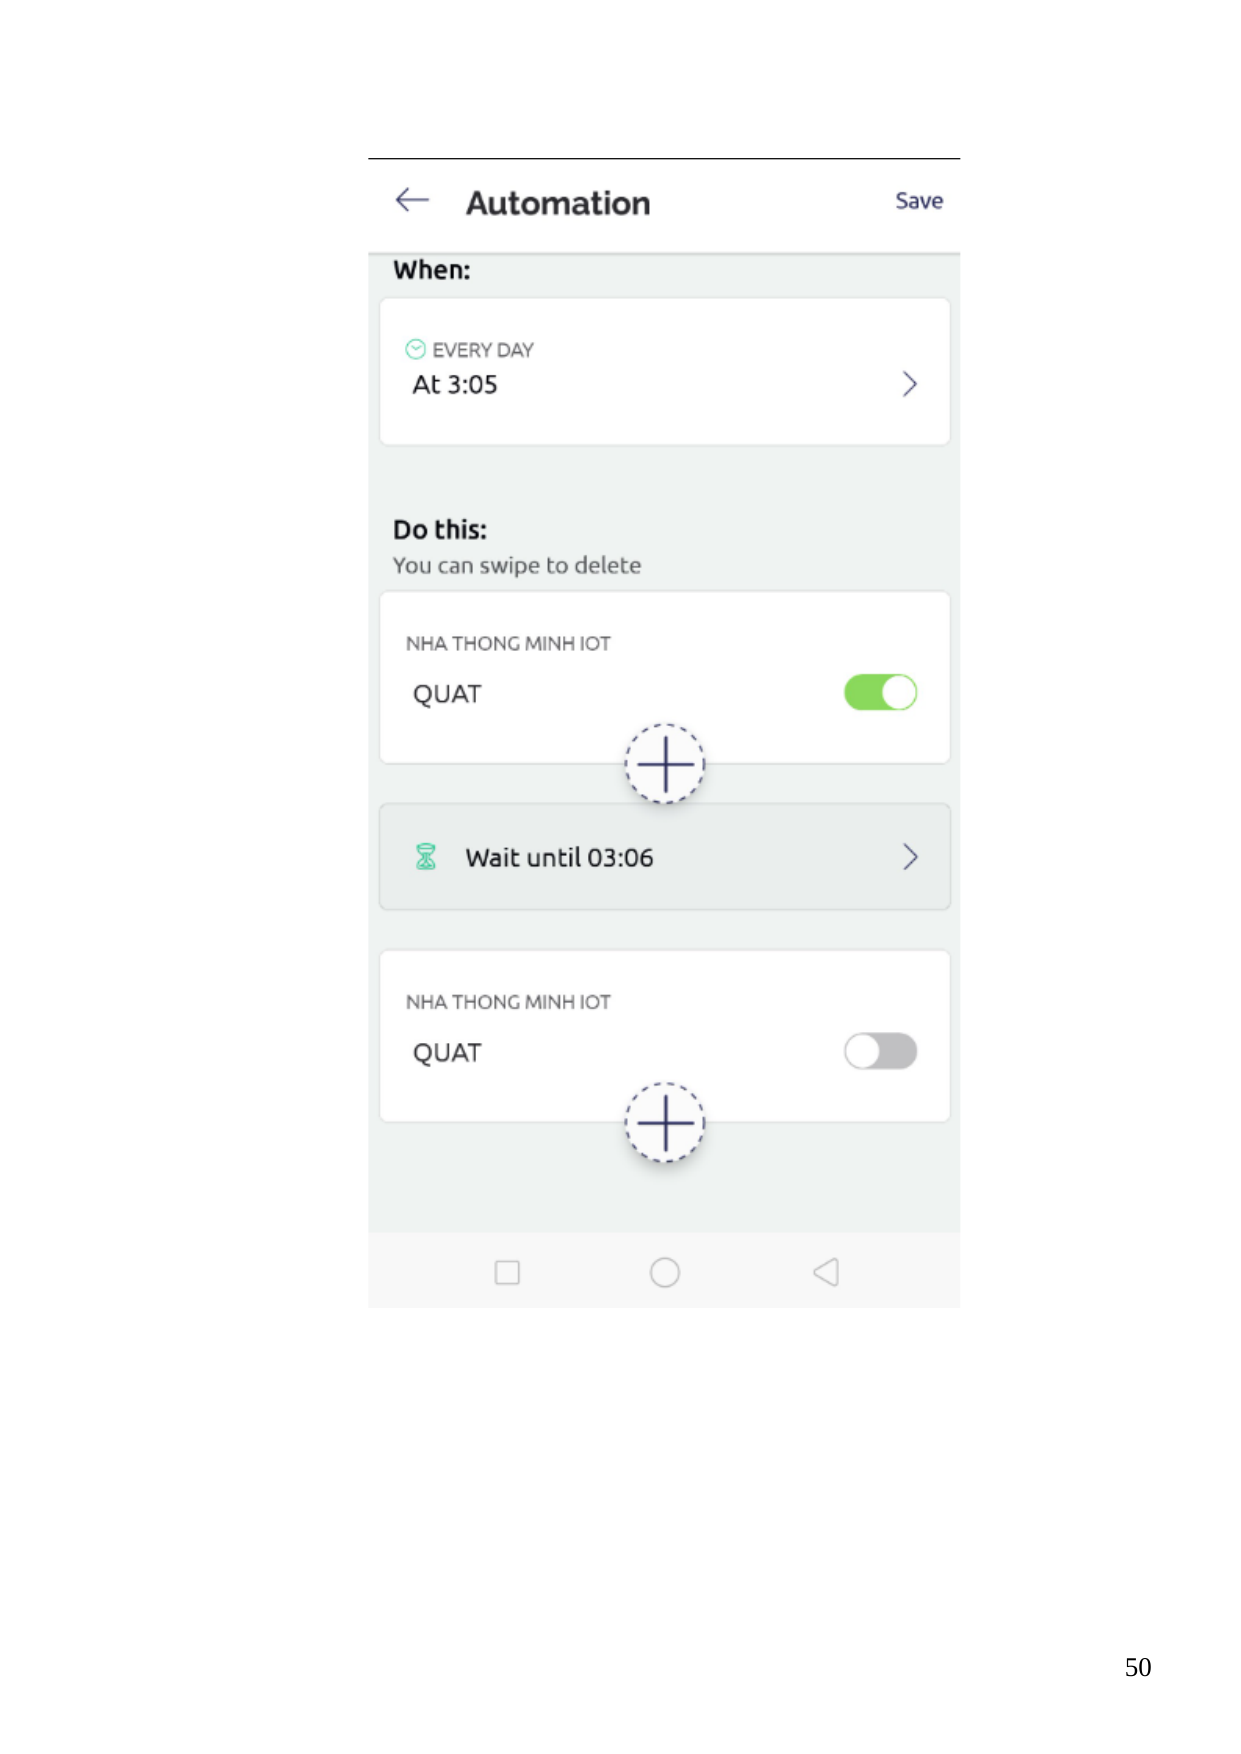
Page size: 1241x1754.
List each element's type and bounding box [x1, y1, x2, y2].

picture [368, 158, 961, 1308]
